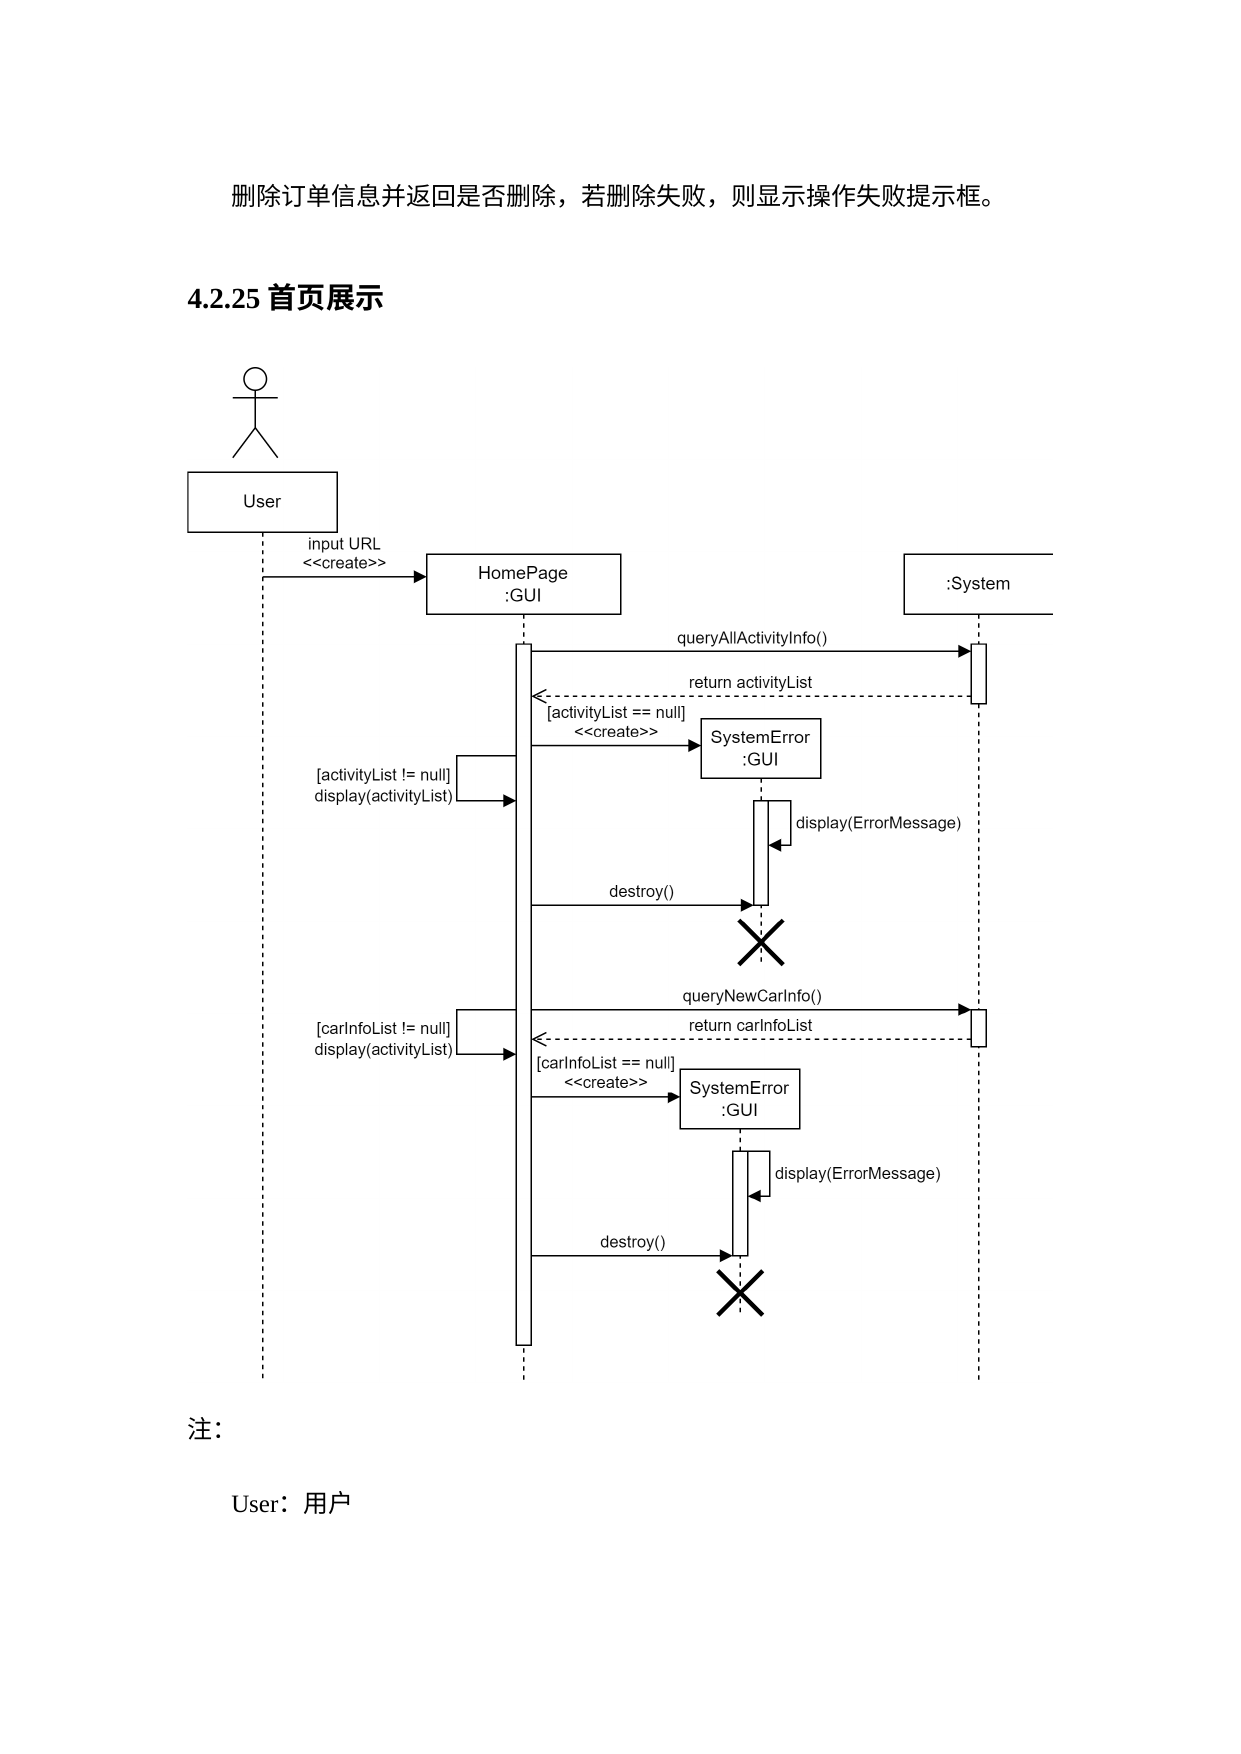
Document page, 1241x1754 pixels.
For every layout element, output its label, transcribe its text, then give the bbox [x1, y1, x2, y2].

picture [187, 367, 1053, 1383]
text 注： [187, 1395, 1053, 1460]
subtitle 首页展示 [187, 263, 1053, 328]
text User：用户 [187, 1469, 1053, 1534]
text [231, 162, 1053, 227]
